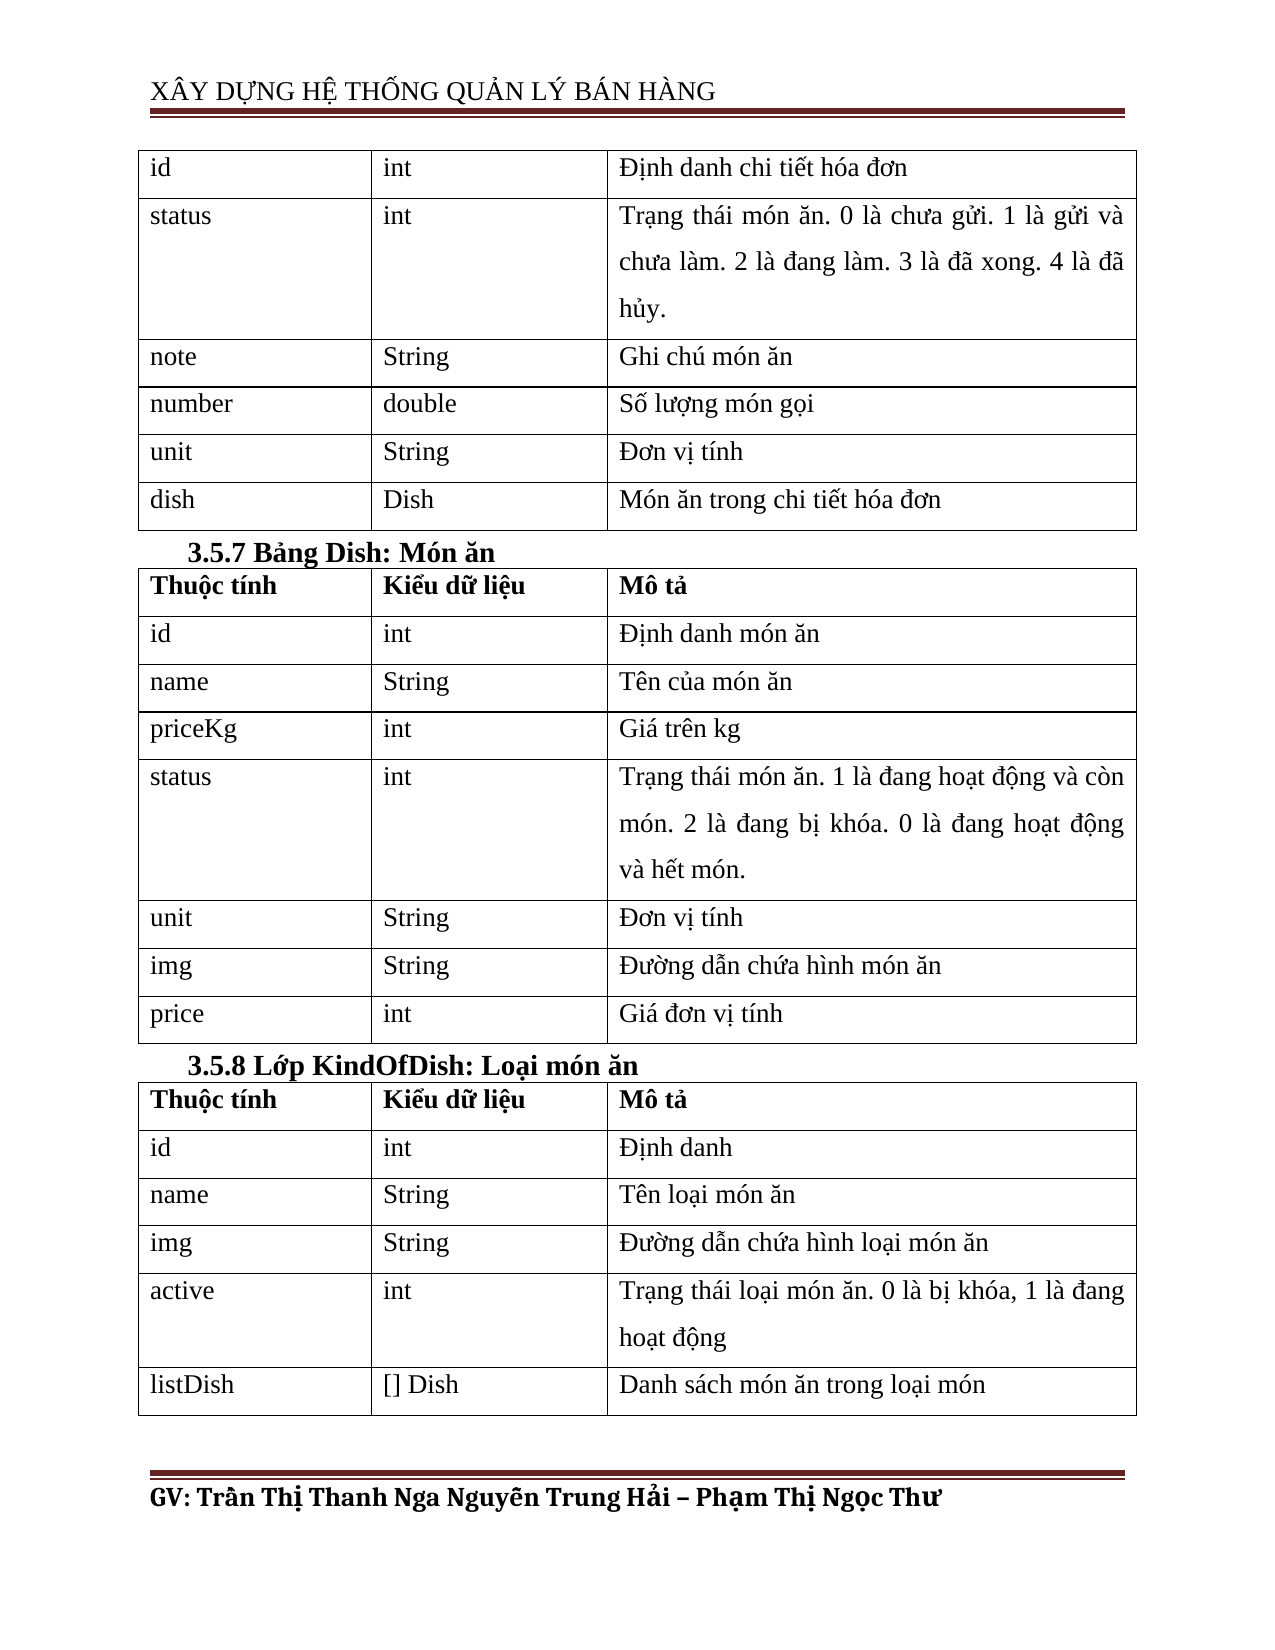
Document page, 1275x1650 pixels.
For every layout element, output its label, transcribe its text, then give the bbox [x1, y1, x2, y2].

table_cell double [372, 388, 607, 434]
table_cell status [139, 760, 371, 900]
table_cell String [372, 1226, 607, 1273]
table_cell Định danh món ăn [608, 617, 1136, 664]
table_cell Ghi chú món ăn [608, 340, 1136, 386]
table_cell Đường dẫn chứa hình món ăn [608, 949, 1136, 996]
table_cell Danh sách món ăn trong loại món [608, 1368, 1136, 1415]
table_cell Đơn vị tính [608, 901, 1136, 948]
table_cell Món ăn trong chi tiết hóa đơn [608, 483, 1136, 529]
table_cell int [372, 760, 607, 900]
table_cell String [372, 949, 607, 996]
table_cell Tên loại món ăn [608, 1179, 1136, 1225]
table_header Mô tả [608, 569, 1136, 616]
subtitle 3.5.8 Lớp KindOfDish: Loại món ăn [187, 1048, 1125, 1082]
table_cell number [139, 388, 371, 434]
table_cell Giá trên kg [608, 713, 1136, 759]
table_cell int [372, 1131, 607, 1177]
table_cell listDish [139, 1368, 371, 1415]
table_header Kiểu dữ liệu [372, 1083, 607, 1130]
table_header Thuộc tính [139, 569, 371, 616]
table_cell String [372, 1179, 607, 1225]
table_cell Dish [372, 483, 607, 529]
table_cell String [372, 665, 607, 711]
subtitle 3.5.7 Bảng Dish: Món ăn [187, 535, 1125, 568]
table_cell Tên của món ăn [608, 665, 1136, 711]
table_cell Đường dẫn chứa hình loại món ăn [608, 1226, 1136, 1273]
table_cell String [372, 901, 607, 948]
table_cell Trạng thái loại món ăn. 0 là bị khóa, 1 là đang hoạt động [608, 1274, 1136, 1367]
table_cell status [139, 199, 371, 339]
table_cell Trạng thái món ăn. 1 là đang hoạt động và còn món. 2 là đang bị khóa. 0 là đang hoạt động và hết món. [608, 760, 1136, 900]
table_cell int [372, 997, 607, 1043]
table_cell name [139, 665, 371, 711]
table_cell Đơn vị tính [608, 435, 1136, 482]
table_cell active [139, 1274, 371, 1367]
table_cell Định danh chi tiết hóa đơn [608, 151, 1136, 198]
table_cell int [372, 713, 607, 759]
table_cell img [139, 949, 371, 996]
table_cell id [139, 617, 371, 664]
table_cell Số lượng món gọi [608, 388, 1136, 434]
table_cell dish [139, 483, 371, 529]
table_header Kiểu dữ liệu [372, 569, 607, 616]
table_cell int [372, 199, 607, 339]
table_cell [] Dish [372, 1368, 607, 1415]
table_cell price [139, 997, 371, 1043]
table_cell Trạng thái món ăn. 0 là chưa gửi. 1 là gửi và chưa làm. 2 là đang làm. 3 là đã xong. 4 là đã hủy. [608, 199, 1136, 339]
table_cell priceKg [139, 713, 371, 759]
table_cell String [372, 340, 607, 386]
table_cell unit [139, 901, 371, 948]
table_cell Định danh [608, 1131, 1136, 1177]
table_cell name [139, 1179, 371, 1225]
table_cell Giá đơn vị tính [608, 997, 1136, 1043]
table_cell int [372, 1274, 607, 1367]
table_cell unit [139, 435, 371, 482]
table_cell note [139, 340, 371, 386]
table_cell img [139, 1226, 371, 1273]
table_cell id [139, 151, 371, 198]
table_cell int [372, 617, 607, 664]
table_header Thuộc tính [139, 1083, 371, 1130]
table_cell String [372, 435, 607, 482]
table_header Mô tả [608, 1083, 1136, 1130]
table_cell id [139, 1131, 371, 1177]
table_cell int [372, 151, 607, 198]
